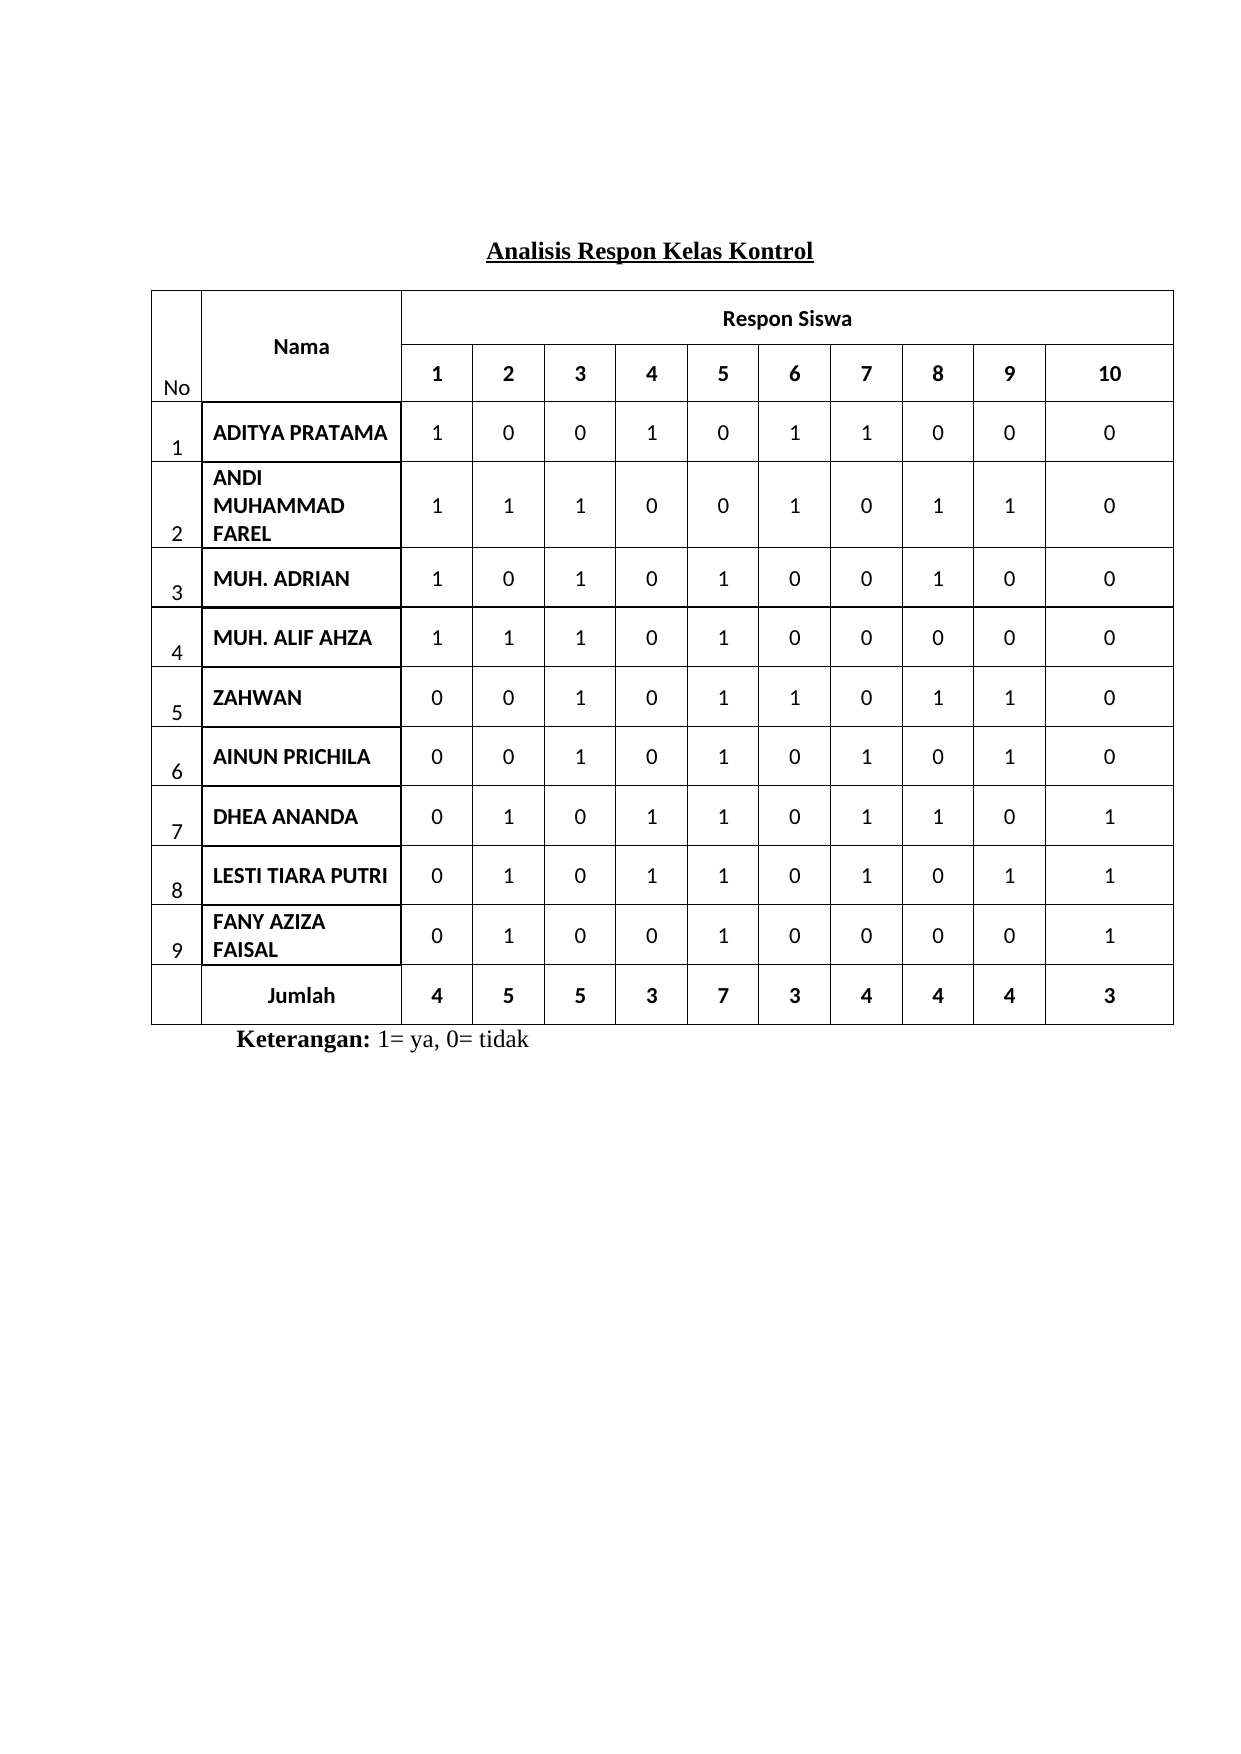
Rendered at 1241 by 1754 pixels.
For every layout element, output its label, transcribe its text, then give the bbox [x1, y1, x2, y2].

table_cell 1 [545, 667, 615, 726]
table_cell 0 [473, 727, 544, 785]
table_cell 0 [759, 786, 830, 845]
table_cell 0 [402, 727, 472, 785]
table_cell 4 [402, 965, 472, 1023]
table_cell 1 [903, 786, 973, 845]
table_cell 7 [688, 965, 758, 1023]
table_cell 7 [152, 786, 201, 845]
table_cell 2 [152, 462, 201, 547]
table_cell 0 [759, 727, 830, 785]
table_cell 1 [473, 462, 544, 547]
table_cell 1 [473, 608, 544, 666]
table_cell 0 [473, 402, 544, 461]
table_cell 8 [152, 846, 201, 904]
table_cell 1 [903, 667, 973, 726]
table_cell 9 [152, 905, 201, 964]
table_cell 0 [545, 905, 615, 964]
table_cell 8 [903, 345, 973, 401]
table_cell 0 [831, 608, 902, 666]
table_cell 1 [688, 548, 758, 606]
table_cell 1 [473, 846, 544, 904]
table_cell 1 [545, 462, 615, 547]
table_cell 1 [152, 402, 201, 461]
table_cell 1 [831, 786, 902, 845]
table_header No [152, 291, 201, 401]
table_cell 0 [402, 667, 472, 726]
table_cell 0 [616, 905, 687, 964]
table_cell 1 [974, 667, 1045, 726]
table_cell 1 [688, 667, 758, 726]
table_cell 0 [759, 905, 830, 964]
table_cell 1 [903, 462, 973, 547]
table_cell 0 [903, 846, 973, 904]
table_cell 4 [974, 965, 1045, 1023]
table_cell 1 [402, 548, 472, 606]
table_cell ZAHWAN [203, 668, 400, 726]
table_cell 0 [616, 608, 687, 666]
table_cell 9 [974, 345, 1045, 401]
table_header Respon Siswa [402, 291, 1173, 344]
table_cell 0 [402, 905, 472, 964]
table_header Nama [202, 291, 401, 401]
table_cell 0 [616, 727, 687, 785]
table_cell 0 [1046, 667, 1173, 726]
table_cell 2 [473, 345, 544, 401]
table_cell ANDI MUHAMMAD FAREL [203, 463, 400, 547]
table_cell 0 [903, 727, 973, 785]
table_cell 1 [616, 786, 687, 845]
table_cell 0 [616, 462, 687, 547]
table_cell 1 [974, 462, 1045, 547]
table_cell 3 [545, 345, 615, 401]
table_cell 0 [903, 905, 973, 964]
table_cell 1 [688, 786, 758, 845]
table_cell 1 [402, 608, 472, 666]
table_cell 1 [759, 667, 830, 726]
table_cell AINUN PRICHILA [203, 728, 400, 785]
table_cell 0 [1046, 548, 1173, 606]
table_cell 0 [545, 846, 615, 904]
table_cell 6 [759, 345, 830, 401]
table_cell 0 [1046, 727, 1173, 785]
table_cell 10 [1046, 345, 1173, 401]
table_cell 1 [545, 608, 615, 666]
table_cell 0 [831, 667, 902, 726]
table_cell 0 [688, 462, 758, 547]
table_cell 4 [152, 608, 201, 666]
table_cell LESTI TIARA PUTRI [203, 847, 400, 904]
table_cell FANY AZIZA FAISAL [203, 906, 400, 964]
table_cell 4 [616, 345, 687, 401]
table_cell 1 [688, 846, 758, 904]
table_cell 1 [831, 727, 902, 785]
table_cell 5 [473, 965, 544, 1023]
table_cell 1 [473, 905, 544, 964]
table_cell 5 [152, 667, 201, 726]
table_cell 0 [1046, 402, 1173, 461]
table_cell 0 [545, 402, 615, 461]
table_cell 3 [616, 965, 687, 1023]
table_cell 0 [545, 786, 615, 845]
table_cell DHEA ANANDA [203, 787, 400, 845]
table_cell [152, 965, 201, 1023]
table_cell 3 [759, 965, 830, 1023]
table_cell 1 [759, 402, 830, 461]
table_cell 0 [903, 608, 973, 666]
table_cell 5 [688, 345, 758, 401]
table_cell 0 [688, 402, 758, 461]
table_cell 0 [974, 905, 1045, 964]
table_cell 1 [903, 548, 973, 606]
table_cell ADITYA PRATAMA [203, 403, 400, 461]
table_cell MUH. ADRIAN [203, 549, 400, 606]
text Keterangan: 1= ya, 0= tidak [236, 1025, 1063, 1053]
table_cell 0 [473, 548, 544, 606]
table_cell 0 [402, 846, 472, 904]
table_cell 1 [831, 402, 902, 461]
table_cell 1 [974, 846, 1045, 904]
table_cell 0 [974, 608, 1045, 666]
table_cell 0 [903, 402, 973, 461]
table_cell 0 [473, 667, 544, 726]
table_cell 1 [402, 402, 472, 461]
table_cell 0 [831, 905, 902, 964]
table_cell 1 [402, 462, 472, 547]
table_cell 1 [688, 727, 758, 785]
table_cell MUH. ALIF AHZA [203, 609, 400, 666]
table_cell 0 [616, 548, 687, 606]
table_cell 1 [974, 727, 1045, 785]
table_cell 1 [688, 608, 758, 666]
table_cell 7 [831, 345, 902, 401]
table_cell 3 [1046, 965, 1173, 1023]
table_cell 1 [1046, 905, 1173, 964]
table_cell 0 [831, 548, 902, 606]
table_cell 1 [688, 905, 758, 964]
table_cell 0 [402, 786, 472, 845]
table_cell 1 [616, 846, 687, 904]
table_cell 5 [545, 965, 615, 1023]
table_cell Jumlah [202, 966, 401, 1023]
table_cell 1 [831, 846, 902, 904]
table_cell 0 [759, 548, 830, 606]
table_cell 0 [759, 846, 830, 904]
table_cell 1 [402, 345, 472, 401]
text Analisis Respon Kelas Kontrol [236, 236, 1063, 265]
table_cell 6 [152, 727, 201, 785]
table_cell 0 [831, 462, 902, 547]
table_cell 0 [974, 786, 1045, 845]
table_cell 1 [473, 786, 544, 845]
table_cell 1 [1046, 846, 1173, 904]
table_cell 0 [974, 402, 1045, 461]
table_cell 0 [759, 608, 830, 666]
table_cell 1 [1046, 786, 1173, 845]
table_cell 0 [1046, 608, 1173, 666]
table_cell 1 [759, 462, 830, 547]
table_cell 0 [974, 548, 1045, 606]
table_cell 1 [616, 402, 687, 461]
table_cell 0 [1046, 462, 1173, 547]
table_cell 3 [152, 548, 201, 606]
table_cell 4 [831, 965, 902, 1023]
table_cell 0 [616, 667, 687, 726]
table_cell 4 [903, 965, 973, 1023]
table_cell 1 [545, 548, 615, 606]
table_cell 1 [545, 727, 615, 785]
